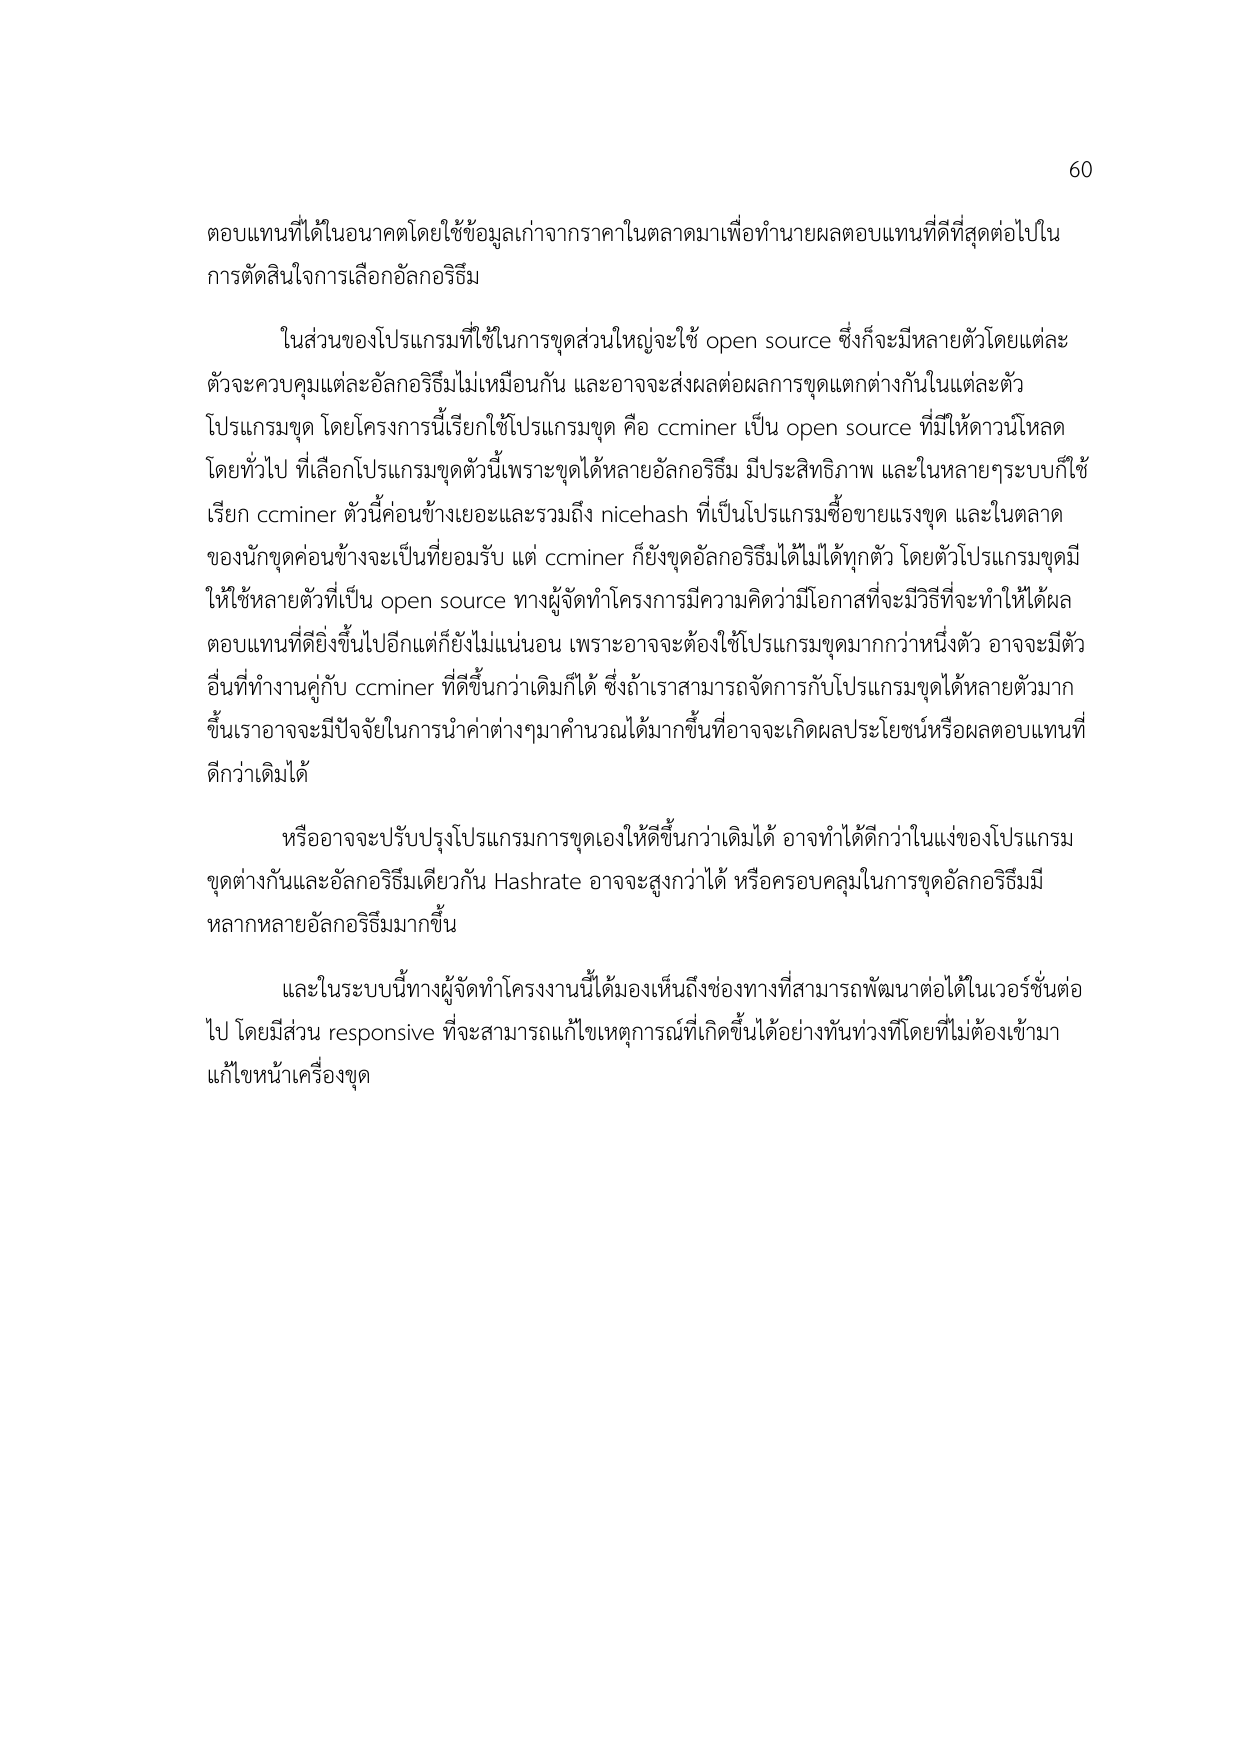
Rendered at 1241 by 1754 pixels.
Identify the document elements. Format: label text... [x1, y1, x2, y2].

text ในส่วนของโปรแกรมที่ใช้ในการขุดส่วนใหญ่จะใช้ open source ซึ่งก็จะมีหลายตัวโดยแต่ละตัวจะควบคุมแต่ละอัลกอริธึมไม่เหมือนกัน และอาจจะส่งผลต่อผลการขุดแตกต่างกันในแต่ละตัวโปรแกรมขุด โดยโครงการนี้เรียกใช้โปรแกรมขุด คือ ccminer เป็น open source ที่มีให้ดาวน์โหลดโดยทั่วไป ที่เลือกโปรแกรมขุดตัวนี้เพราะขุดได้หลายอัลกอริธึม มีประสิทธิภาพ และในหลายๆระบบก็ใช้เรียก ccminer ตัวนี้ค่อนข้างเยอะและรวมถึง nicehash ที่เป็นโปรแกรมซื้อขายแรงขุด และในตลาดของนักขุดค่อนข้างจะเป็นที่ยอมรับ แต่ ccminer ก็ยังขุดอัลกอริธึมได้ไม่ได้ทุกตัว โดยตัวโปรแกรมขุดมีให้ใช้หลายตัวที่เป็น open source ทางผู้จัดทำโครงการมีความคิดว่ามีโอกาสที่จะมีวิธีที่จะทำให้ได้ผลตอบแทนที่ดียิ่งขึ้นไปอีกแต่ก็ยังไม่แน่นอน เพราะอาจจะต้องใช้โปรแกรมขุดมากกว่าหนึ่งตัว อาจจะมีตัวอื่นที่ทำงานคู่กับ ccminer ที่ดีขึ้นกว่าเดิมก็ได้ ซึ่งถ้าเราสามารถจัดการกับโปรแกรมขุดได้หลายตัวมากขึ้นเราอาจจะมีปัจจัยในการนำค่าต่างๆมาคำนวณได้มากขึ้นที่อาจจะเกิดผลประโยชน์หรือผลตอบแทนที่ดีกว่าเดิมได้ [207, 319, 1092, 790]
text หรืออาจจะปรับปรุงโปรแกรมการขุดเองให้ดีขึ้นกว่าเดิมได้ อาจทำได้ดีกว่าในแง่ของโปรแกรมขุดต่างกันและอัลกอริธึมเดียวกัน Hashrate อาจจะสูงกว่าได้ หรือครอบคลุมในการขุดอัลกอริธึมมีหลากหลายอัลกอริธึมมากขึ้น [207, 817, 1092, 941]
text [207, 212, 1092, 293]
text และในระบบนี้ทางผู้จัดทำโครงงานนี้ได้มองเห็นถึงช่องทางที่สามารถพัฒนาต่อได้ในเวอร์ชั่นต่อไป โดยมีส่วน responsive ที่จะสามารถแก้ไขเหตุการณ์ที่เกิดขึ้นได้อย่างทันท่วงทีโดยที่ไม่ต้องเข้ามาแก้ไขหน้าเครื่องขุด [207, 968, 1092, 1092]
